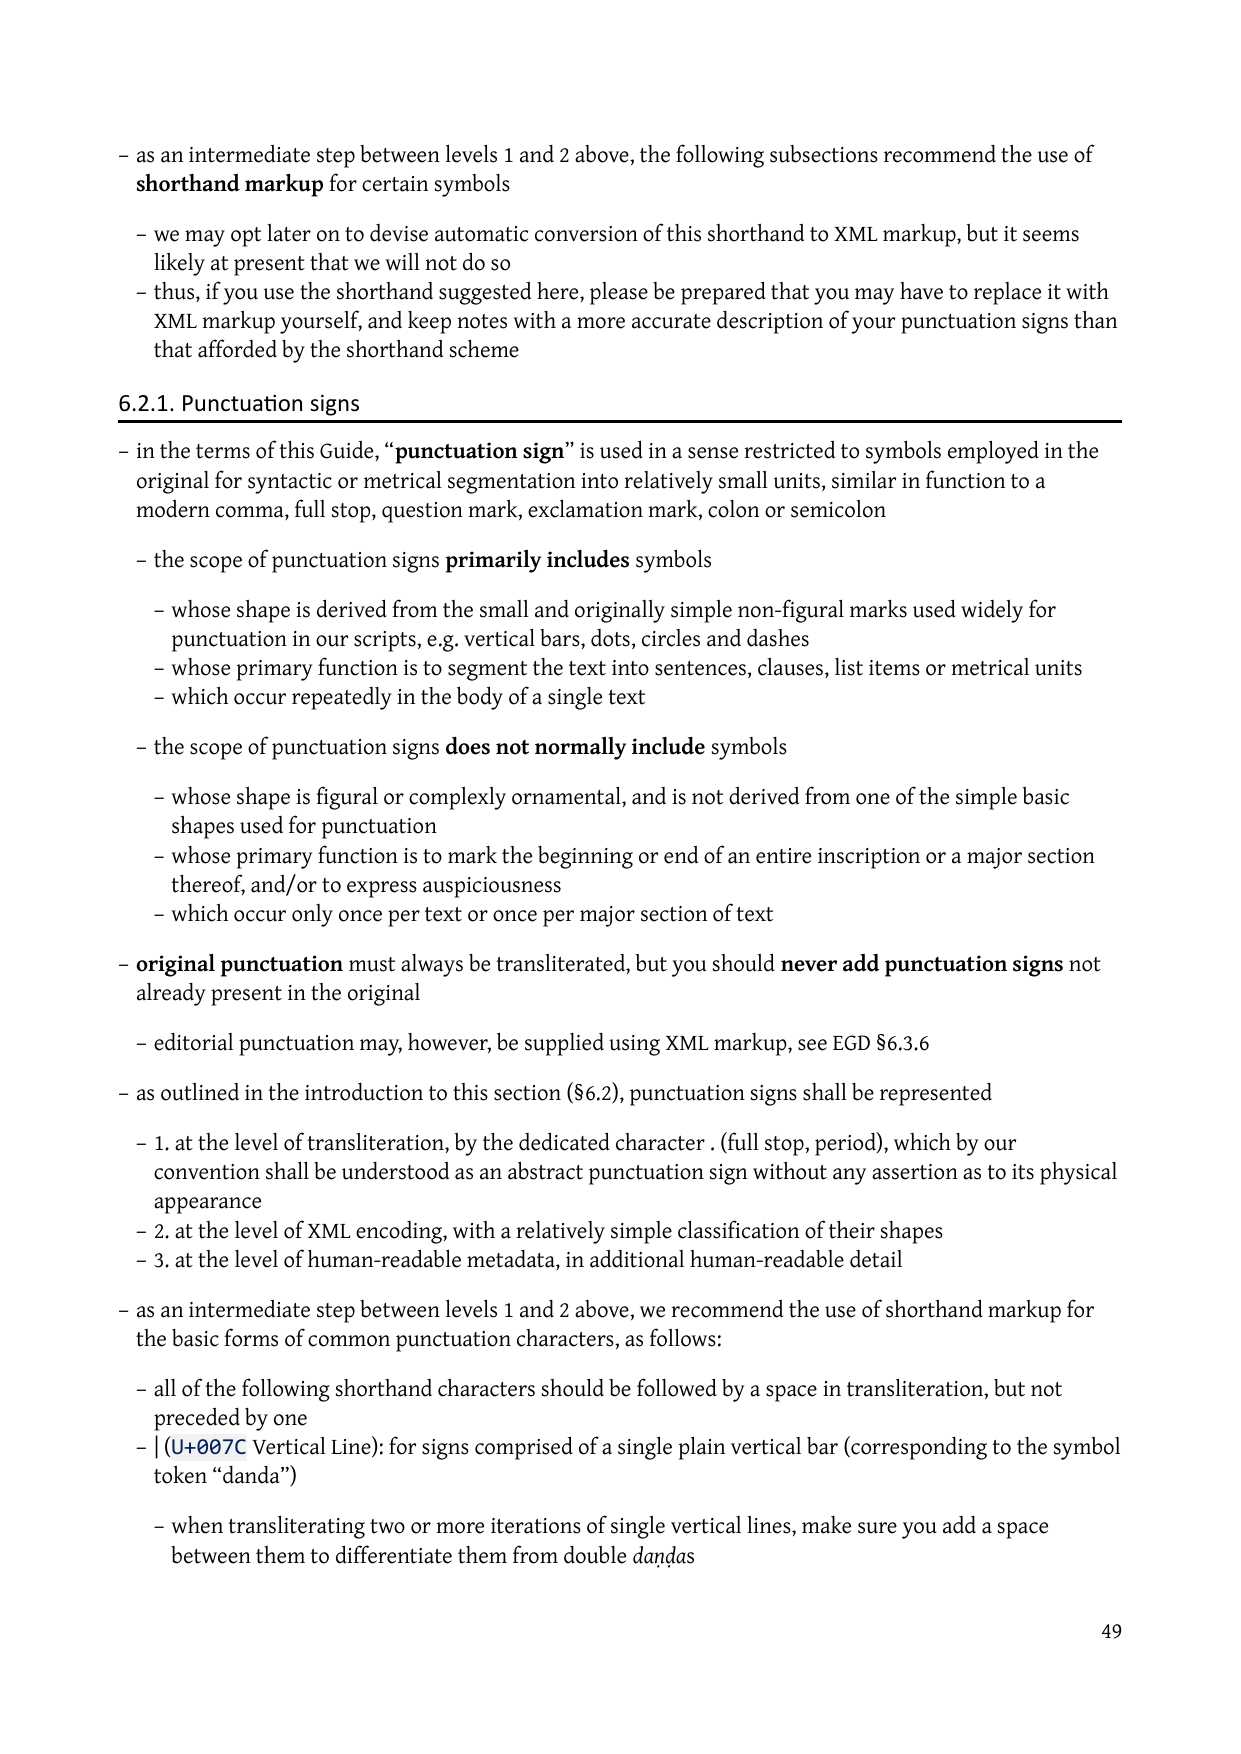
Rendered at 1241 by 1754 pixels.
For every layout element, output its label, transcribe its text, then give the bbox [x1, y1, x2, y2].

list original punctuation must always be transliterated, but you should never add punctuation signs not already present in the original [118, 948, 1122, 1006]
list whose shape is figural or complexly ornamental, and is not derived from one of the simple basic shapes used for punctuation [153, 781, 1122, 840]
list editorial punctuation may, however, be supplied using XML markup, see EGD §6.3.6 [136, 1027, 1122, 1056]
list 3. at the level of human-readable metadata, in additional human-readable detail [136, 1244, 1122, 1273]
list which occur repeatedly in the body of a single text [153, 681, 1122, 711]
list all of the following shorthand characters should be followed by a space in transliteration, but not preceded by one [136, 1373, 1122, 1431]
list when transliterating two or more iterations of single vertical lines, make sure you add a space between them to differentiate them from double daṇḍas [153, 1511, 1122, 1569]
list as an intermediate step between levels 1 and 2 above, we recommend the use of shorthand markup for the basic forms of common punctuation characters, as follows: [118, 1294, 1122, 1352]
list the scope of punctuation signs primarily includes symbols [136, 544, 1122, 573]
list 2. at the level of XML encoding, with a relatively simple classification of their shapes [136, 1215, 1122, 1244]
list whose primary function is to mark the beginning or end of an entire inscription or a major section thereof, and/or to express auspiciousness [153, 840, 1122, 898]
list which occur only once per text or once per major section of text [153, 898, 1122, 927]
list as an intermediate step between levels 1 and 2 above, the following subsections recommend the use of shorthand markup for certain symbols [118, 139, 1122, 197]
list we may opt later on to devise automatic conversion of this shorthand to XML markup, but it seems likely at present that we will not do so [136, 218, 1122, 276]
list whose shape is derived from the small and originally simple non-figural marks used widely for punctuation in our scripts, e.g. vertical bars, dots, circles and dashes [153, 594, 1122, 652]
list thus, if you use the shorthand suggested here, please be prepared that you may have to replace it with XML markup yourself, and keep notes with a more accurate description of your punctuation signs than that afforded by the shorthand scheme [136, 276, 1122, 364]
list the scope of punctuation signs does not normally include symbols [136, 731, 1122, 761]
list whose primary function is to segment the text into sentences, clauses, list items or metrical units [153, 652, 1122, 681]
subtitle Punctuation signs [118, 384, 1122, 420]
list | (U+007C Vertical Line): for signs comprised of a single plain vertical bar (corresponding to the symbol token “danda”) [136, 1431, 1122, 1490]
list in the terms of this Guide, “punctuation sign” is used in a sense restricted to symbols employed in the original for syntactic or metrical segmentation into relatively small units, similar in function to a modern comma, full stop, question mark, exclamation mark, colon or semicolon [118, 436, 1122, 523]
list as outlined in the introduction to this section (§6.2), punctuation signs shall be represented [118, 1077, 1122, 1106]
list 1. at the level of transliteration, by the dedicated character . (full stop, period), which by our convention shall be understood as an abstract punctuation sign without any assertion as to its physical appearance [136, 1127, 1122, 1215]
